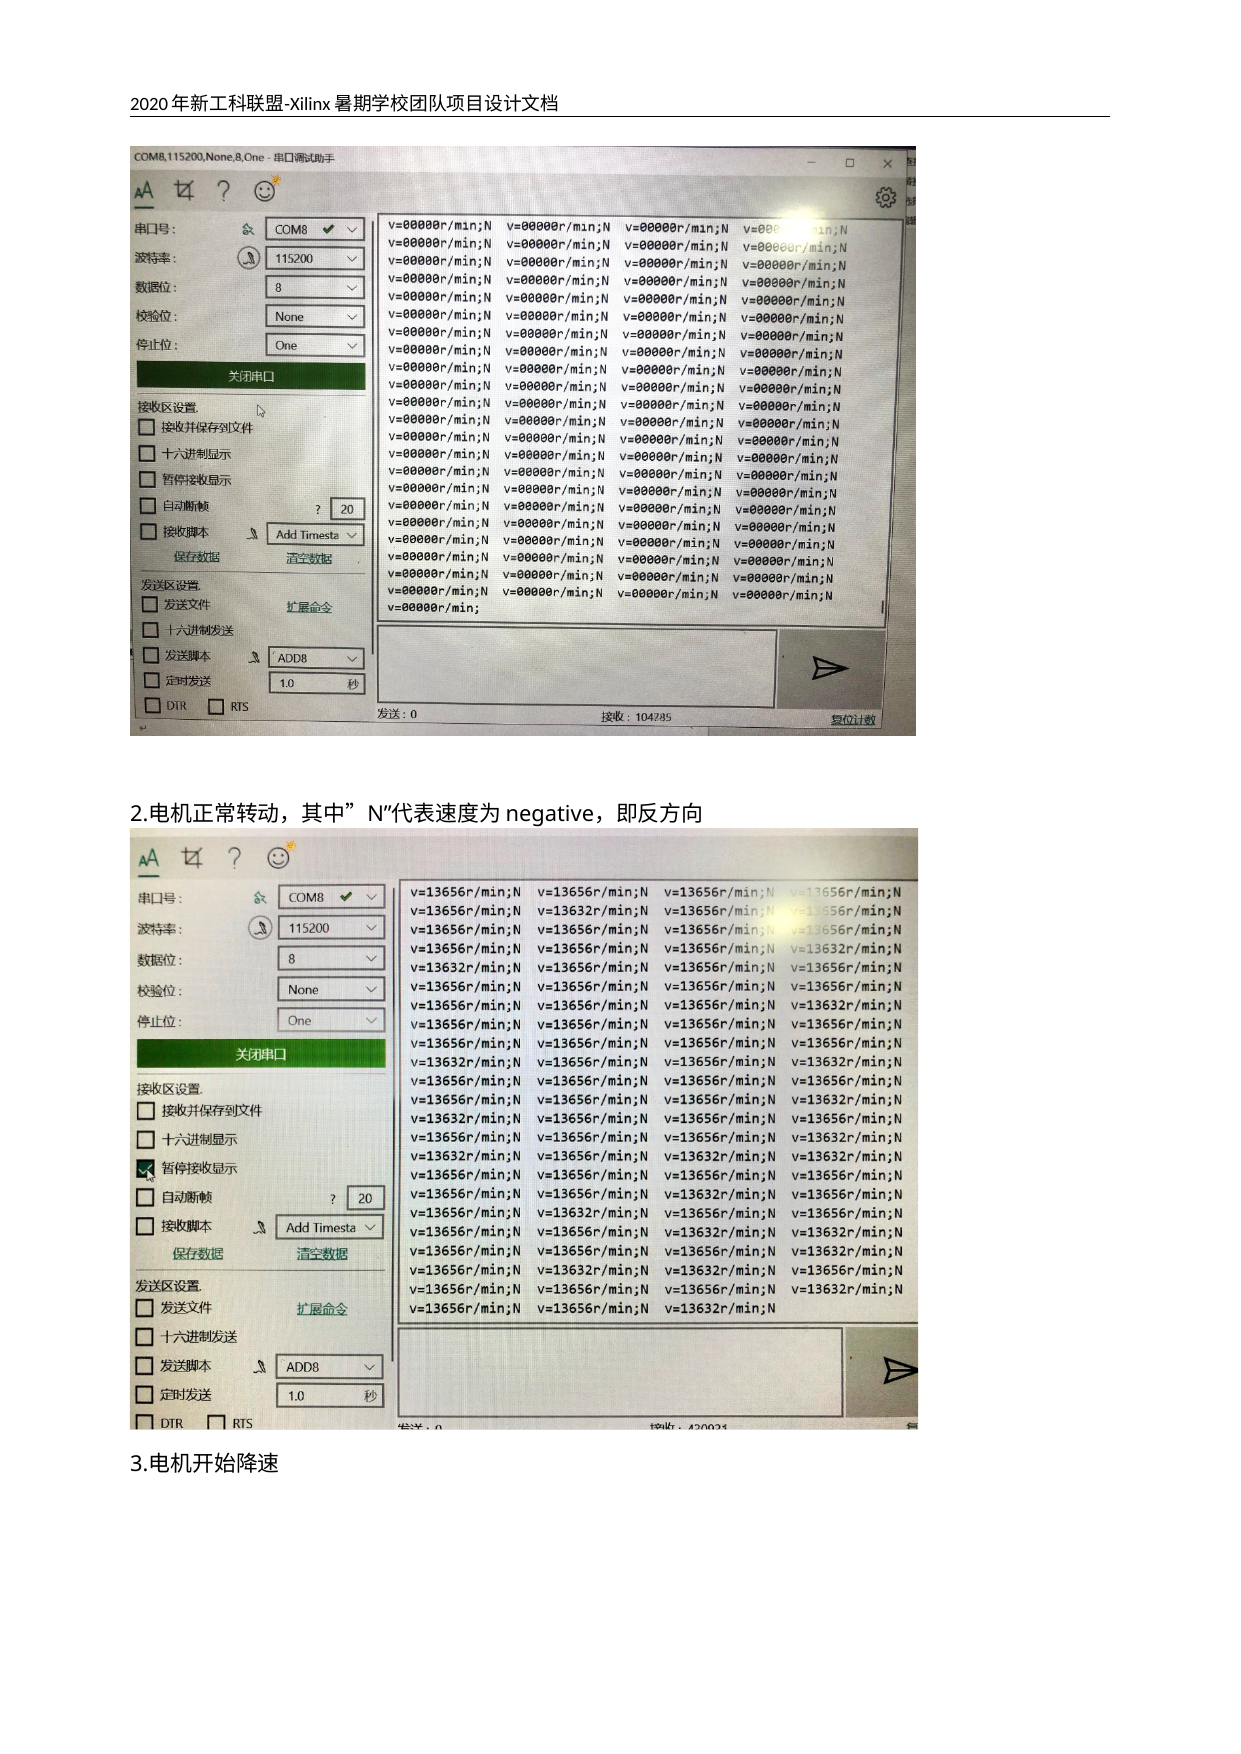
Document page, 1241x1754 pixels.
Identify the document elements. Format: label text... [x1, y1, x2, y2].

picture [129, 145, 916, 736]
text 2.电机正常转动，其中”N”代表速度为negative，即反方向 [130, 796, 1110, 828]
picture [129, 828, 919, 1431]
text 3.电机开始降速 [130, 1446, 1110, 1478]
